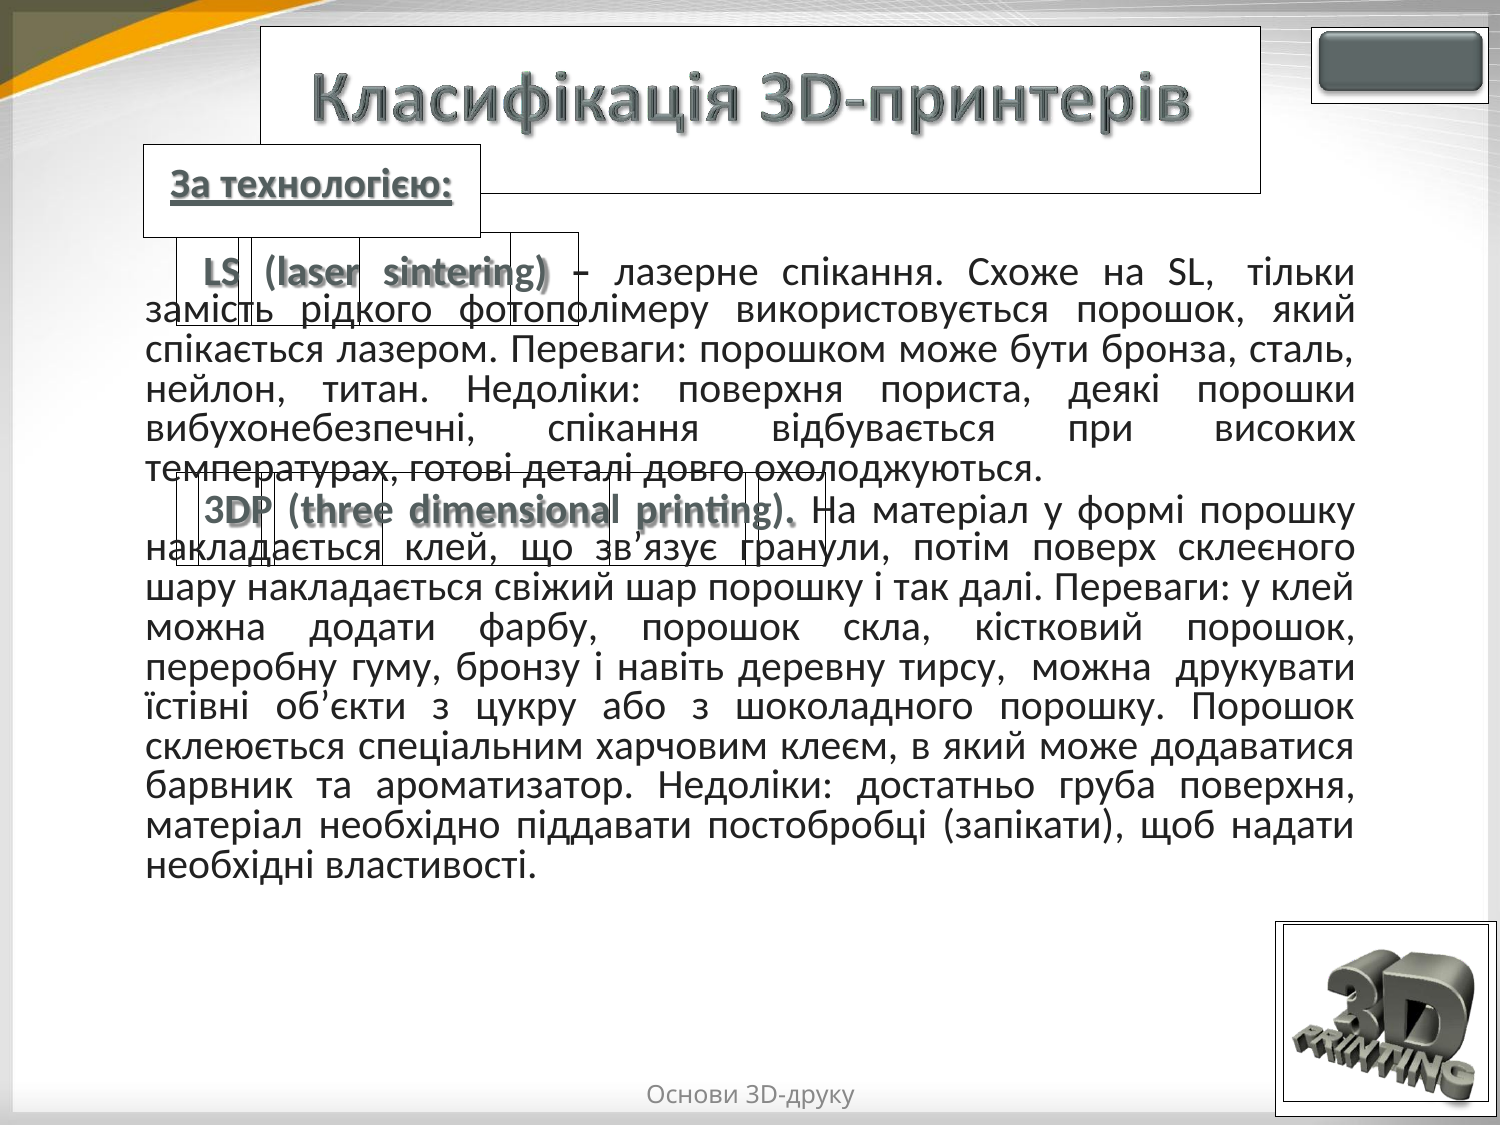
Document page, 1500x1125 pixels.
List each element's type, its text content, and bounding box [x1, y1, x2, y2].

text Основи 3D-друку [61, 1076, 1439, 1110]
subtitle За технологією: [170, 157, 1467, 208]
text LS (laser sintering) – лазерне спікання. Схоже на SL, тільки замість рідкого фотополімеру використовується порошок, який спікається лазером. Переваги: порошком може бути бронза, сталь, нейлон, титан. Недоліки: поверхня пориста, деякі порошки вибухонебезпечні, спікання відбувається при високих температурах, готові деталі довго охолоджуються. [145, 254, 1356, 492]
picture [0, 0, 1500, 1125]
text 3DP (three dimensional printing). На матеріал у формі порошку накладається клей, що зв’язує гранули, потім поверх склеєного шару накладається свіжий шар порошку і так далі. Переваги: у клей можна додати фарбу, порошок скла, кістковий порошок, переробну гуму, бронзу і навіть деревну тирсу, можна друкувати їстівні об’єкти з цукру або з шоколадного порошку. Порошок склеюється спеціальним харчовим клеєм, в який може додаватися барвник та ароматизатор. Недоліки: достатньо груба поверхня, матеріал необхідно піддавати постобробці (запікати), щоб надати необхідні властивості. [145, 492, 1356, 889]
